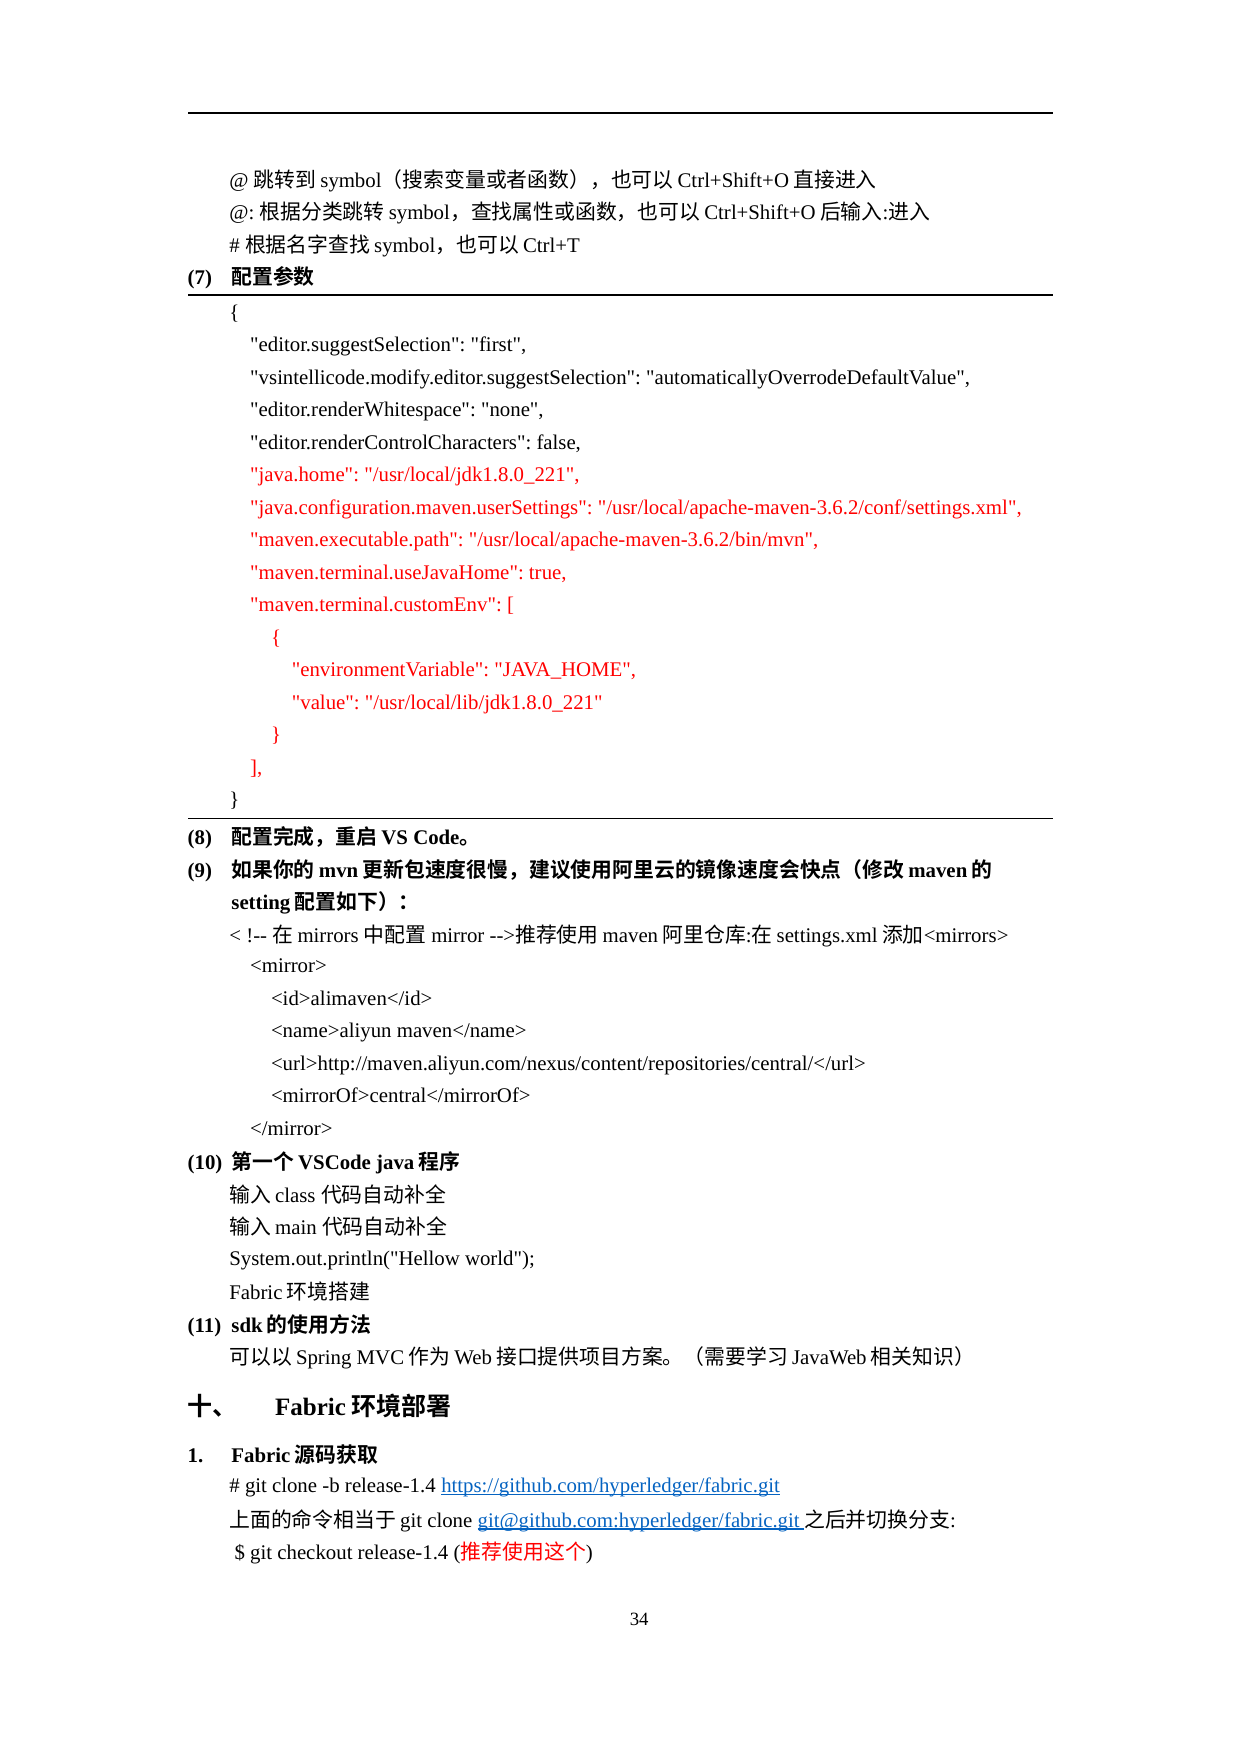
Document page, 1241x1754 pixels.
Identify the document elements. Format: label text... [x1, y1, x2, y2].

text # 根据名字查找symbol，也可以Ctrl+T [187, 227, 1053, 259]
text } [187, 718, 1053, 751]
subtitle sdk的使用方法 [187, 1307, 1053, 1339]
text { [187, 296, 1053, 328]
subtitle Fabric环境部署 [187, 1372, 1053, 1437]
text } [187, 783, 1053, 819]
text 输入class 代码自动补全 [187, 1177, 1053, 1209]
text 上面的命令相当于git clone git@github.com:hyperledger/fabric.git之后并切换分支: [187, 1502, 1053, 1534]
text <mirror> [187, 949, 1053, 982]
subtitle 如果你的mvn更新包速度很慢，建议使用阿里云的镜像速度会快点（修改maven的setting配置如下）： [187, 852, 1053, 917]
text Fabric环境搭建 [187, 1274, 1053, 1307]
text $ git checkout release-1.4 (推荐使用这个) [187, 1534, 1053, 1567]
text "value": "/usr/local/lib/jdk1.8.0_221" [187, 686, 1053, 718]
text # git clone -b release-1.4 https://github.com/hyperledger/fabric.git [187, 1469, 1053, 1502]
text <mirrorOf>central</mirrorOf> [187, 1079, 1053, 1112]
text <name>aliyun maven</name> [187, 1014, 1053, 1047]
text @ 跳转到symbol（搜索变量或者函数），也可以Ctrl+Shift+O直接进入 [187, 162, 1053, 194]
text 输入main 代码自动补全 [187, 1209, 1053, 1242]
text @: 根据分类跳转symbol，查找属性或函数，也可以Ctrl+Shift+O后输入:进入 [187, 194, 1053, 227]
subtitle 第一个VSCode java程序 [187, 1144, 1053, 1177]
text System.out.println("Hellow world"); [187, 1242, 1053, 1274]
text "maven.executable.path": "/usr/local/apache-maven-3.6.2/bin/mvn", [187, 523, 1053, 556]
subtitle 配置完成，重启VS Code。 [187, 819, 1053, 852]
text { [187, 621, 1053, 653]
subtitle 配置参数 [187, 259, 1053, 296]
text <url>http://maven.aliyun.com/nexus/content/repositories/central/</url> [187, 1047, 1053, 1079]
text </mirror> [187, 1112, 1053, 1144]
text 可以以Spring MVC作为Web接口提供项目方案。（需要学习JavaWeb相关知识） [187, 1339, 1053, 1372]
text "maven.terminal.useJavaHome": true, [187, 556, 1053, 588]
subtitle Fabric源码获取 [187, 1437, 1053, 1469]
text <id>alimaven</id> [187, 982, 1053, 1014]
text "editor.suggestSelection": "first", [187, 328, 1053, 361]
text < !-- 在mirrors 中配置 mirror -->推荐使用maven阿里仓库:在settings.xml添加<mirrors> [187, 917, 1053, 949]
text ], [187, 751, 1053, 783]
text "maven.terminal.customEnv": [ [187, 588, 1053, 621]
text "java.configuration.maven.userSettings": "/usr/local/apache-maven-3.6.2/conf/settings.xml", [187, 491, 1053, 523]
text "editor.renderWhitespace": "none", [187, 393, 1053, 426]
text "vsintellicode.modify.editor.suggestSelection": "automaticallyOverrodeDefaultValue", [187, 361, 1053, 393]
text "environmentVariable": "JAVA_HOME", [187, 653, 1053, 686]
text "java.home": "/usr/local/jdk1.8.0_221", [187, 458, 1053, 491]
text "editor.renderControlCharacters": false, [187, 426, 1053, 458]
